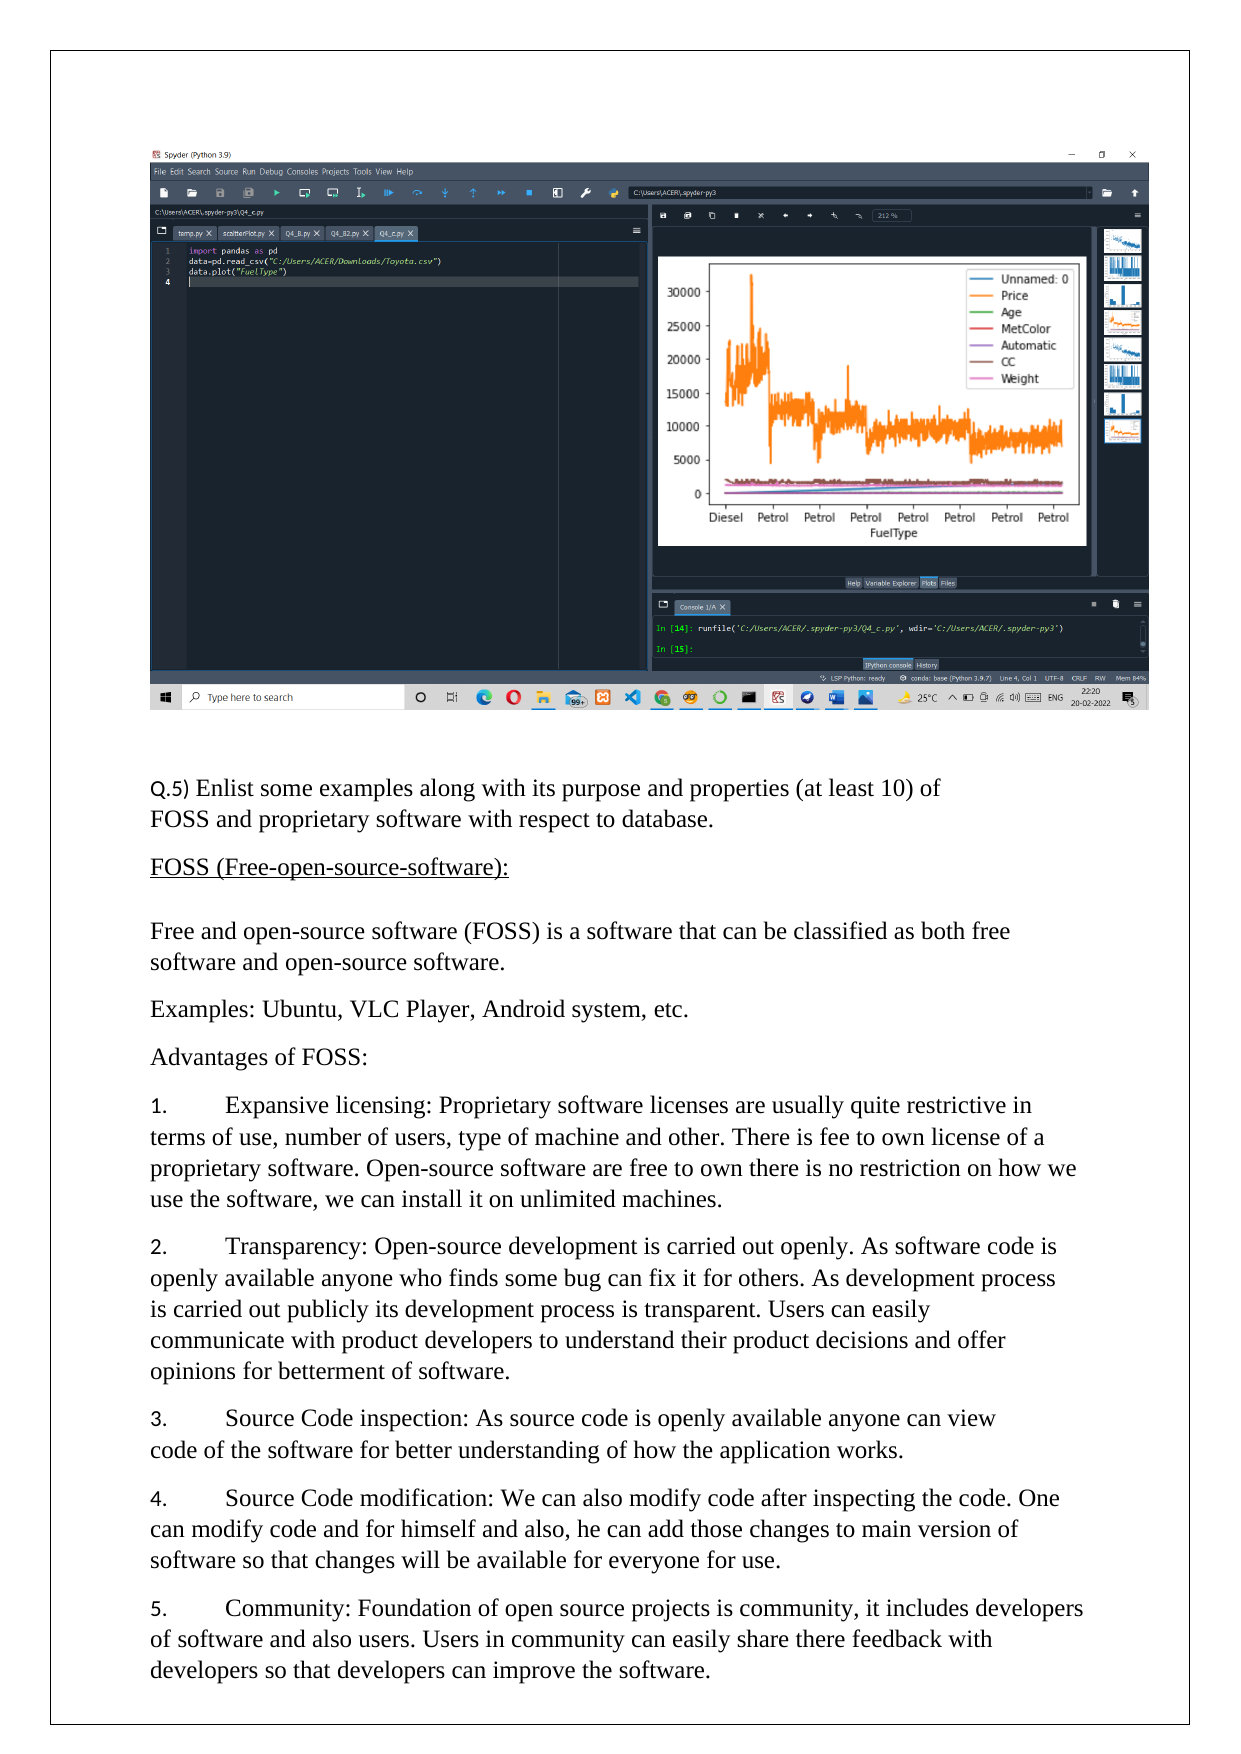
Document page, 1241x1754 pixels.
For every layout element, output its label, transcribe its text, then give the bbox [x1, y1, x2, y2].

text Free and open-source software (FOSS) is a software that can be classified as both free software and open-source software. [150, 916, 1076, 976]
list Expansive licensing: Proprietary software licenses are usually quite restrictive in terms of use, number of users, type of machine and other. There is fee to own license of a proprietary software. Open-source software are free to own there is no restriction on how we use the software, we can install it on unlimited machines. [150, 1090, 1081, 1212]
list Enlist some examples along with its purpose and properties (at least 10) of FOSS and proprietary software with respect to database. [150, 773, 981, 833]
text FOSS (Free-open-source-software): [150, 852, 1138, 881]
list Community: Foundation of open source projects is community, it includes developers of software and also users. Users in community can easily share there feedback with developers so that developers can improve the software. [150, 1593, 1089, 1684]
list Source Code inspection: As source code is openly available anyone can view code of the software for better understanding of how the application works. [150, 1403, 1042, 1463]
list Transparency: Open-source development is carried out openly. As software code is openly available anyone who finds some bug can fix it for others. As development process is carried out publicly its development process is transparent. Users can easily communicate with product developers to understand their product decisions and offer opinions for betterment of software. [150, 1231, 1066, 1385]
subtitle Advantages of FOSS: [150, 1042, 1138, 1071]
picture [150, 147, 1149, 710]
text Examples: Ubuntu, VLC Player, Android system, etc. [150, 994, 1138, 1023]
list Source Code modification: We can also modify code after inspecting the code. One can modify code and for himself and also, he can add those changes to main version of software so that changes will be available for everyone for use. [150, 1483, 1077, 1574]
